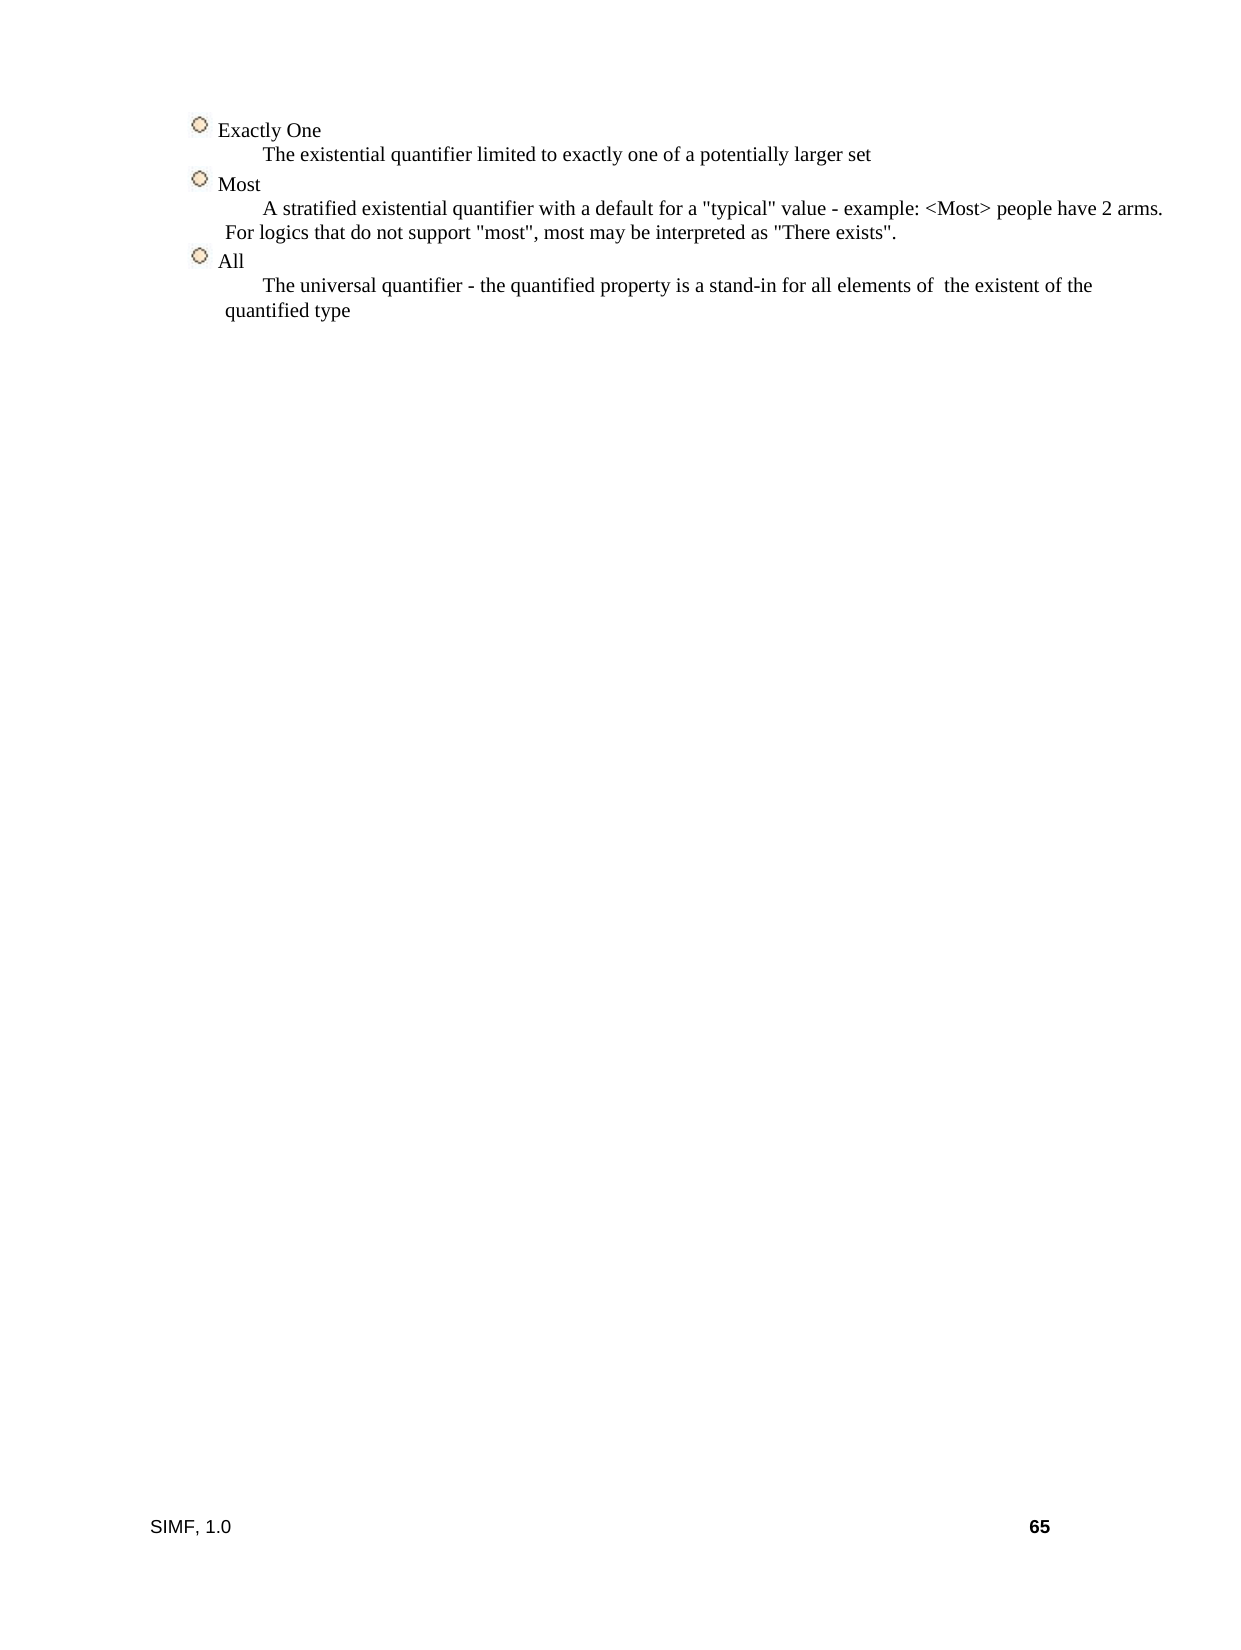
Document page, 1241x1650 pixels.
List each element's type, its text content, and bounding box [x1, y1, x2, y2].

picture [187, 166, 213, 192]
text All [187, 244, 1165, 273]
text Exactly One [187, 112, 1165, 142]
text The existential quantifier limited to exactly one of a potentially larger set [225, 142, 1165, 166]
picture [187, 112, 213, 138]
picture [187, 243, 213, 269]
text The universal quantifier - the quantified property is a stand-in for all elements of the existent of the quantified type [225, 273, 1165, 322]
text Most [187, 166, 1165, 196]
text A stratified existential quantifier with a default for a "typical" value - example: <Most> people have 2 arms. For logics that do not support "most", most may be interpreted as "There exists". [225, 196, 1165, 244]
